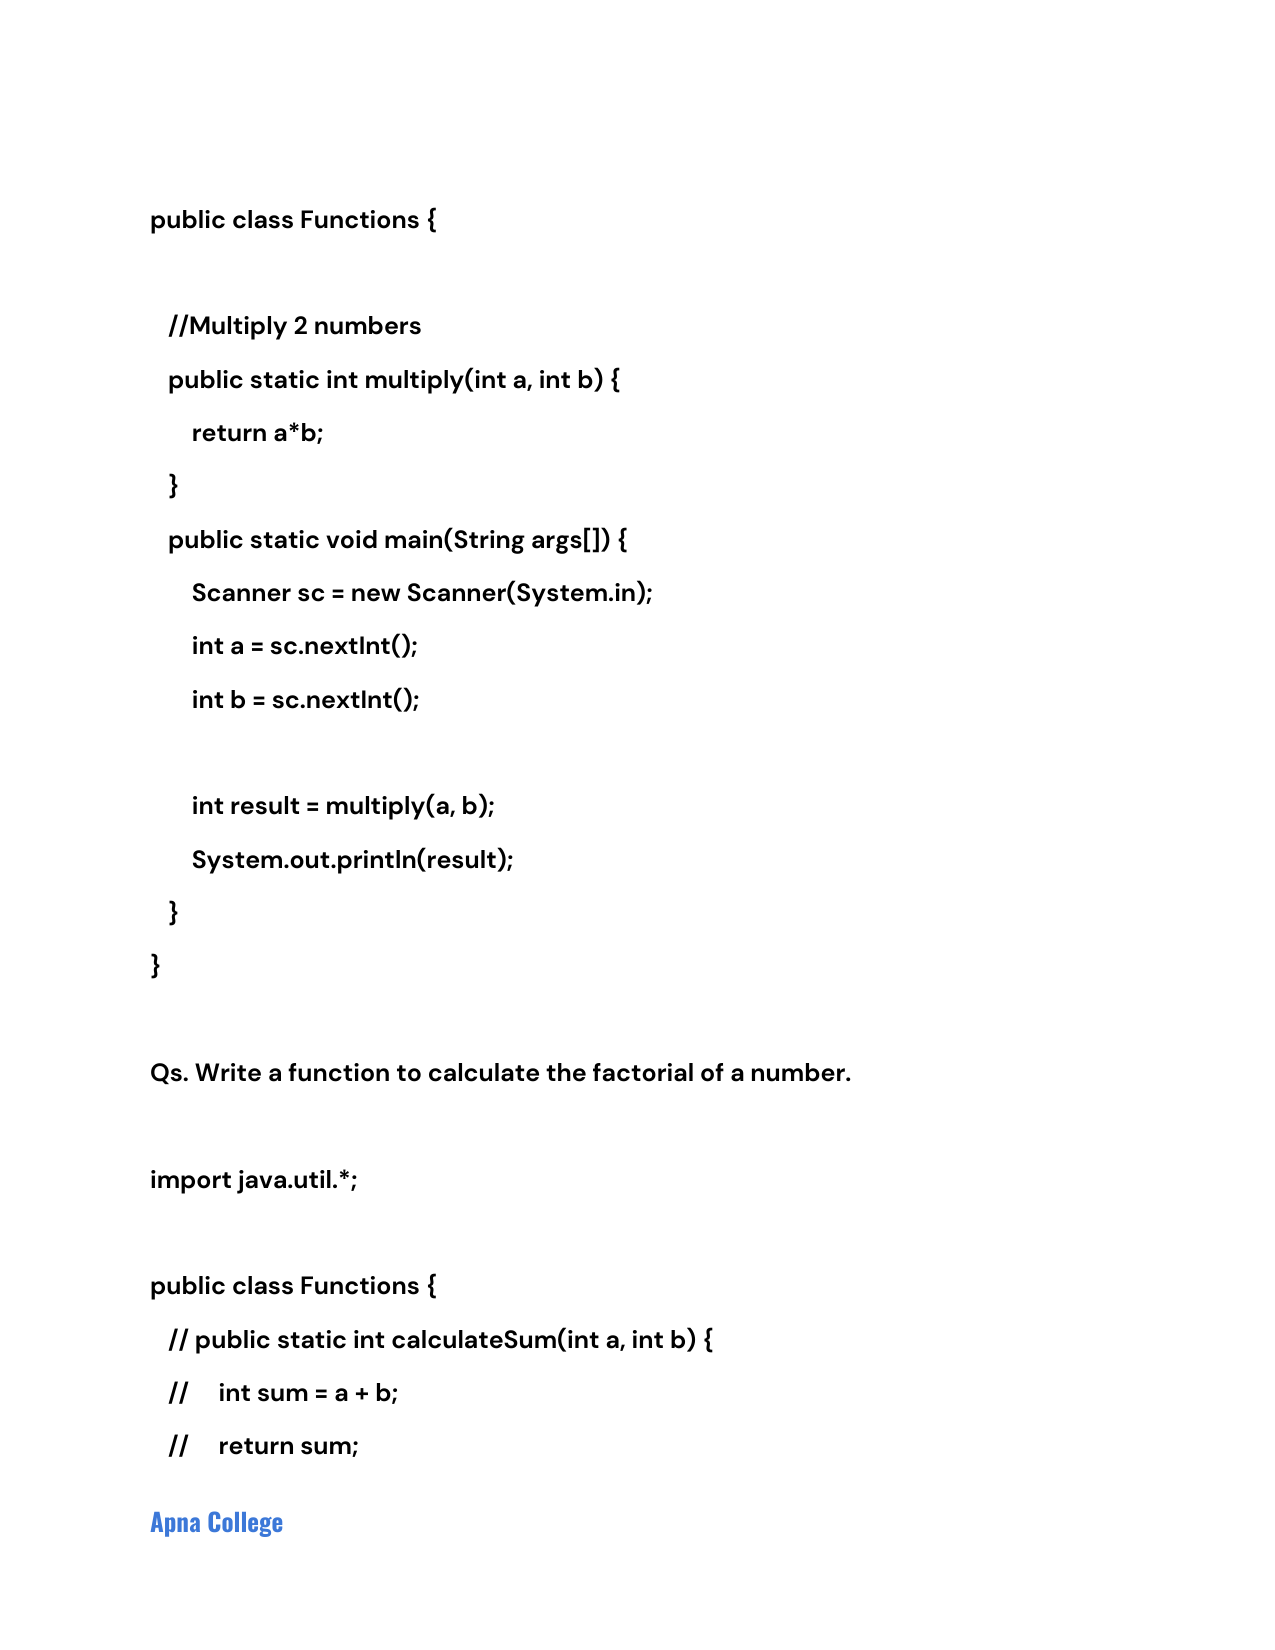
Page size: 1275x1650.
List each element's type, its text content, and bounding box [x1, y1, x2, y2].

text } [150, 470, 1125, 502]
text // int sum = a + b; [150, 1377, 1125, 1409]
text Scanner sc = new Scanner(System.in); [150, 577, 1125, 609]
text int b = sc.nextInt(); [150, 683, 1125, 716]
text ​​import java.util.*; [150, 1163, 1125, 1196]
text public static void main(String args[]) { [150, 523, 1125, 556]
text return a*b; [150, 417, 1125, 449]
text //Multiply 2 numbers [150, 310, 1125, 342]
text // public static int calculateSum(int a, int b) { [150, 1323, 1125, 1356]
text } [150, 897, 1125, 929]
text public class Functions { [150, 1270, 1125, 1302]
text public static int multiply(int a, int b) { [150, 363, 1125, 396]
text System.out.println(result); [150, 843, 1125, 876]
text } [150, 950, 1125, 982]
text public class Functions { [150, 203, 1125, 236]
text int result = multiply(a, b); [150, 790, 1125, 822]
text Qs. Write a function to calculate the factorial of a number. [150, 1057, 1125, 1089]
text int a = sc.nextInt(); [150, 630, 1125, 662]
text // return sum; [150, 1430, 1125, 1462]
